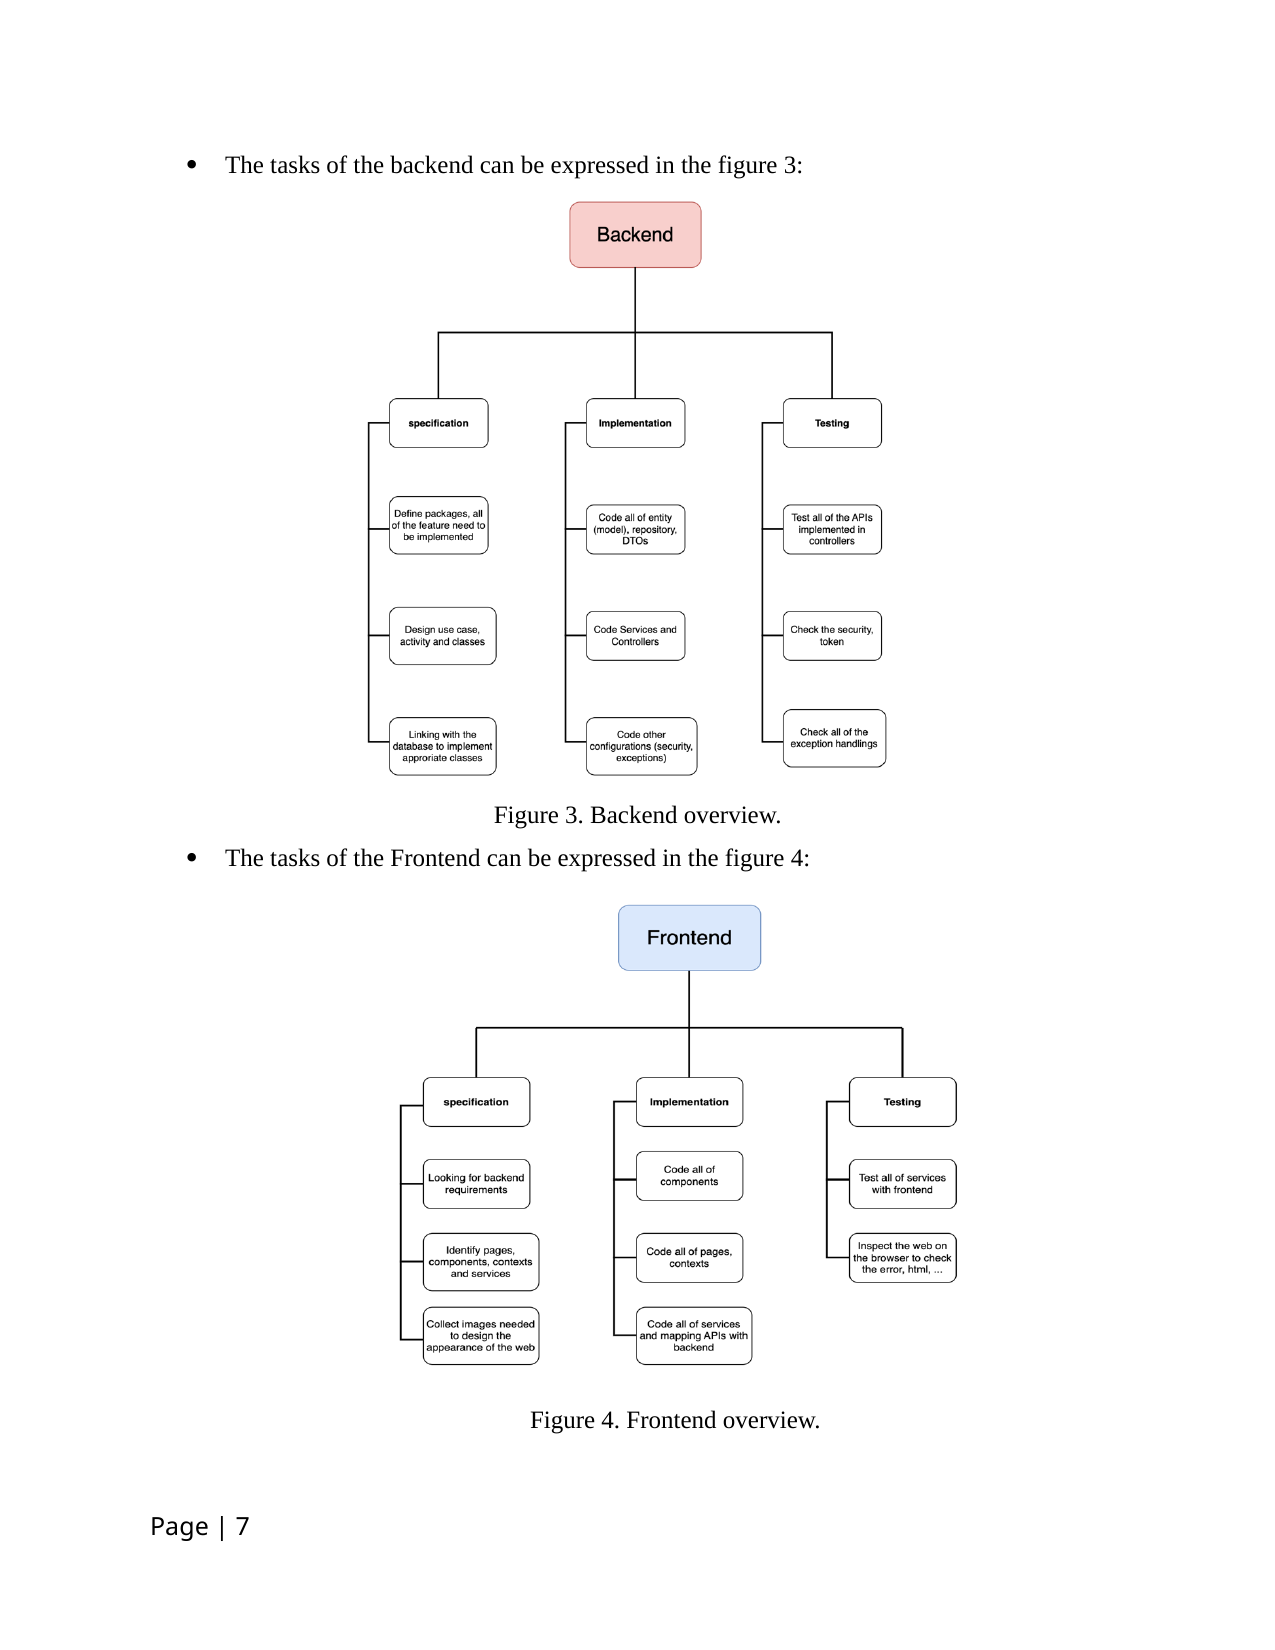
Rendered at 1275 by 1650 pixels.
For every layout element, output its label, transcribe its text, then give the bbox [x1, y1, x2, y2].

list The tasks of the backend can be expressed in the figure 3: [187, 150, 1125, 179]
picture [299, 193, 976, 786]
picture [359, 886, 991, 1389]
list The tasks of the Frontend can be expressed in the figure 4: [187, 843, 1125, 872]
list Figure 4. Frontend overview. [225, 1405, 1125, 1485]
